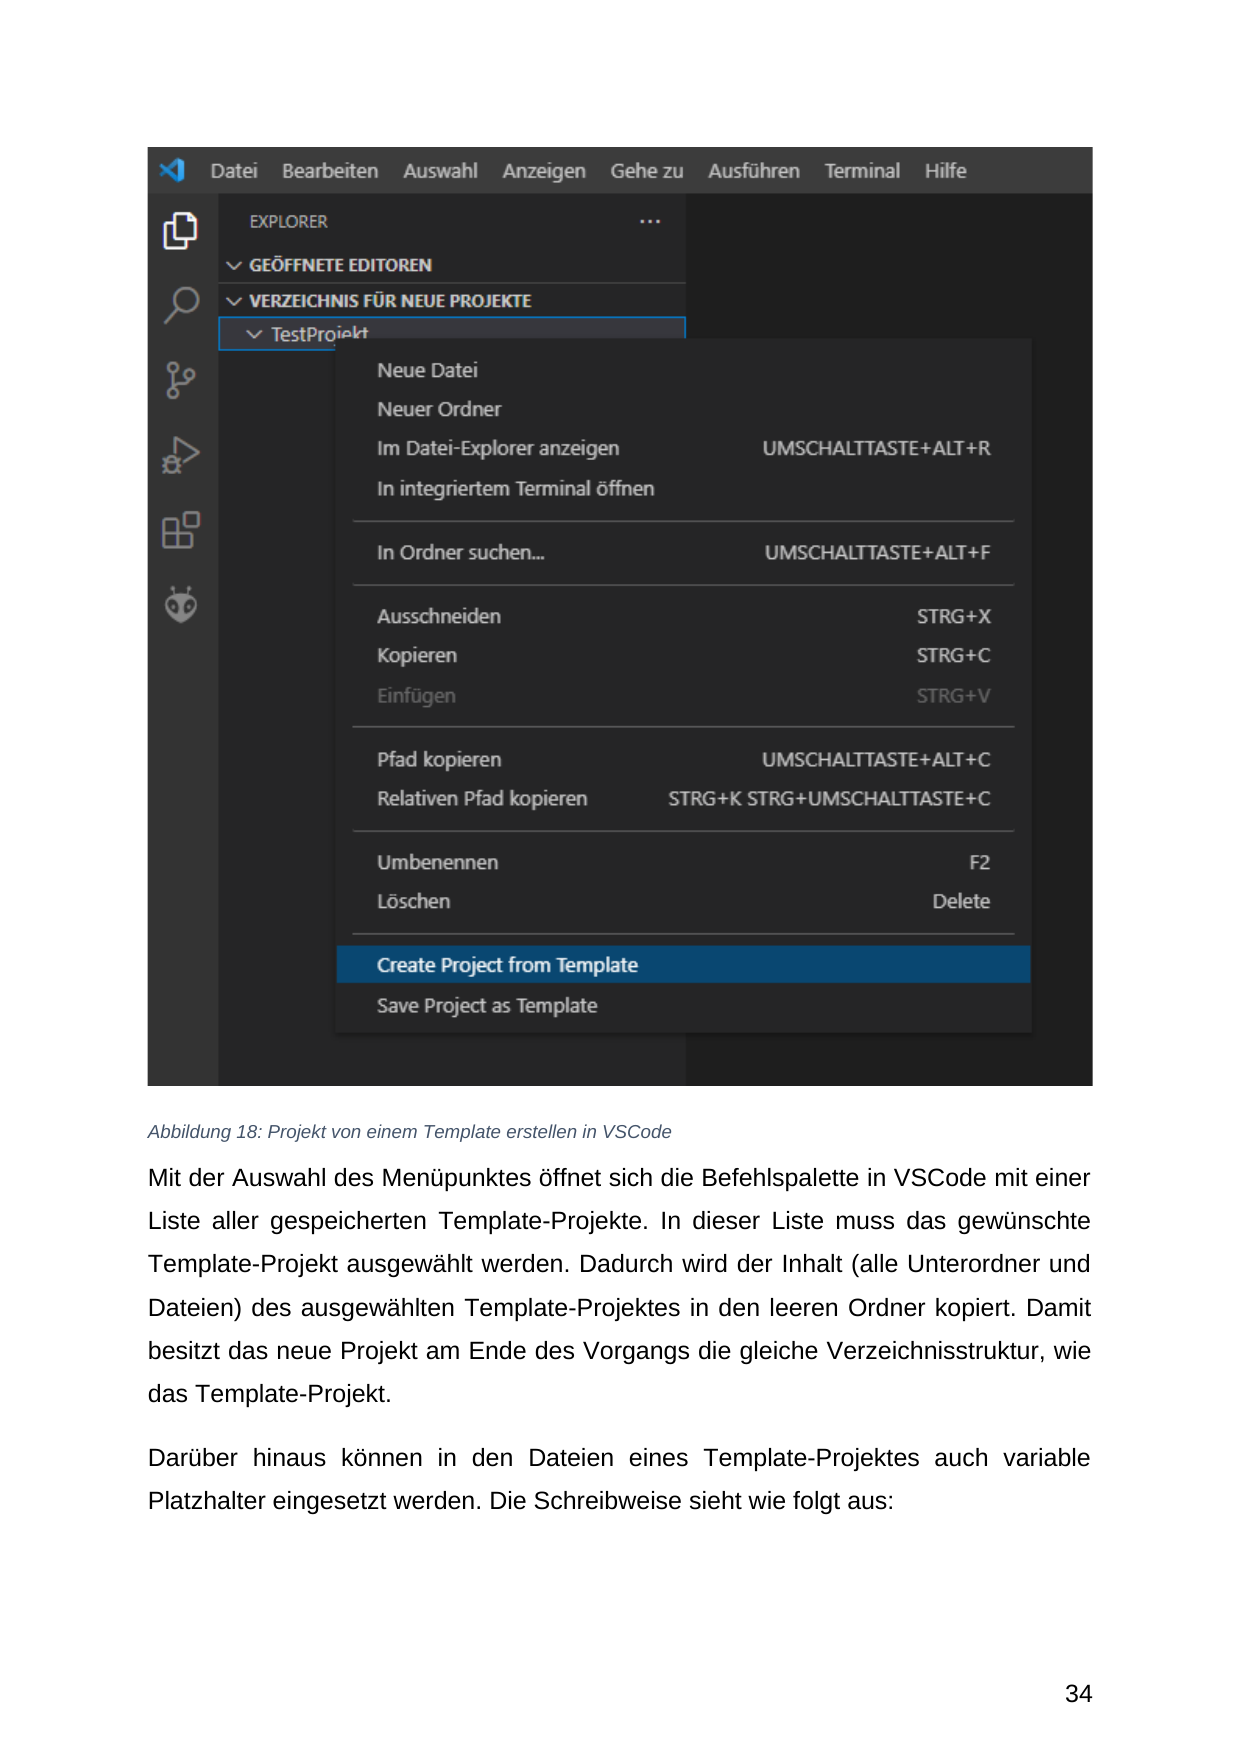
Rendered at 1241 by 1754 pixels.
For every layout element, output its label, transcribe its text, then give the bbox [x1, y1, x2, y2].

text Darüber hinaus können in den Dateien eines Template-Projektes auch variable Platzhalter eingesetzt werden. Die Schreibweise sieht wie folgt aus: [148, 1443, 1093, 1515]
picture [147, 147, 1093, 1086]
text Mit der Auswahl des Menüpunktes öffnet sich die Befehlspalette in VSCode mit einer Liste aller gespeicherten Template-Projekte. In dieser Liste muss das gewünschte Template-Projekt ausgewählt werden. Dadurch wird der Inhalt (alle Unterordner und Dateien) des ausgewählten Template-Projektes in den leeren Ordner kopiert. Damit besitzt das neue Projekt am Ende des Vorgangs die gleiche Verzeichnisstruktur, wie das Template-Projekt. [148, 1163, 1093, 1408]
